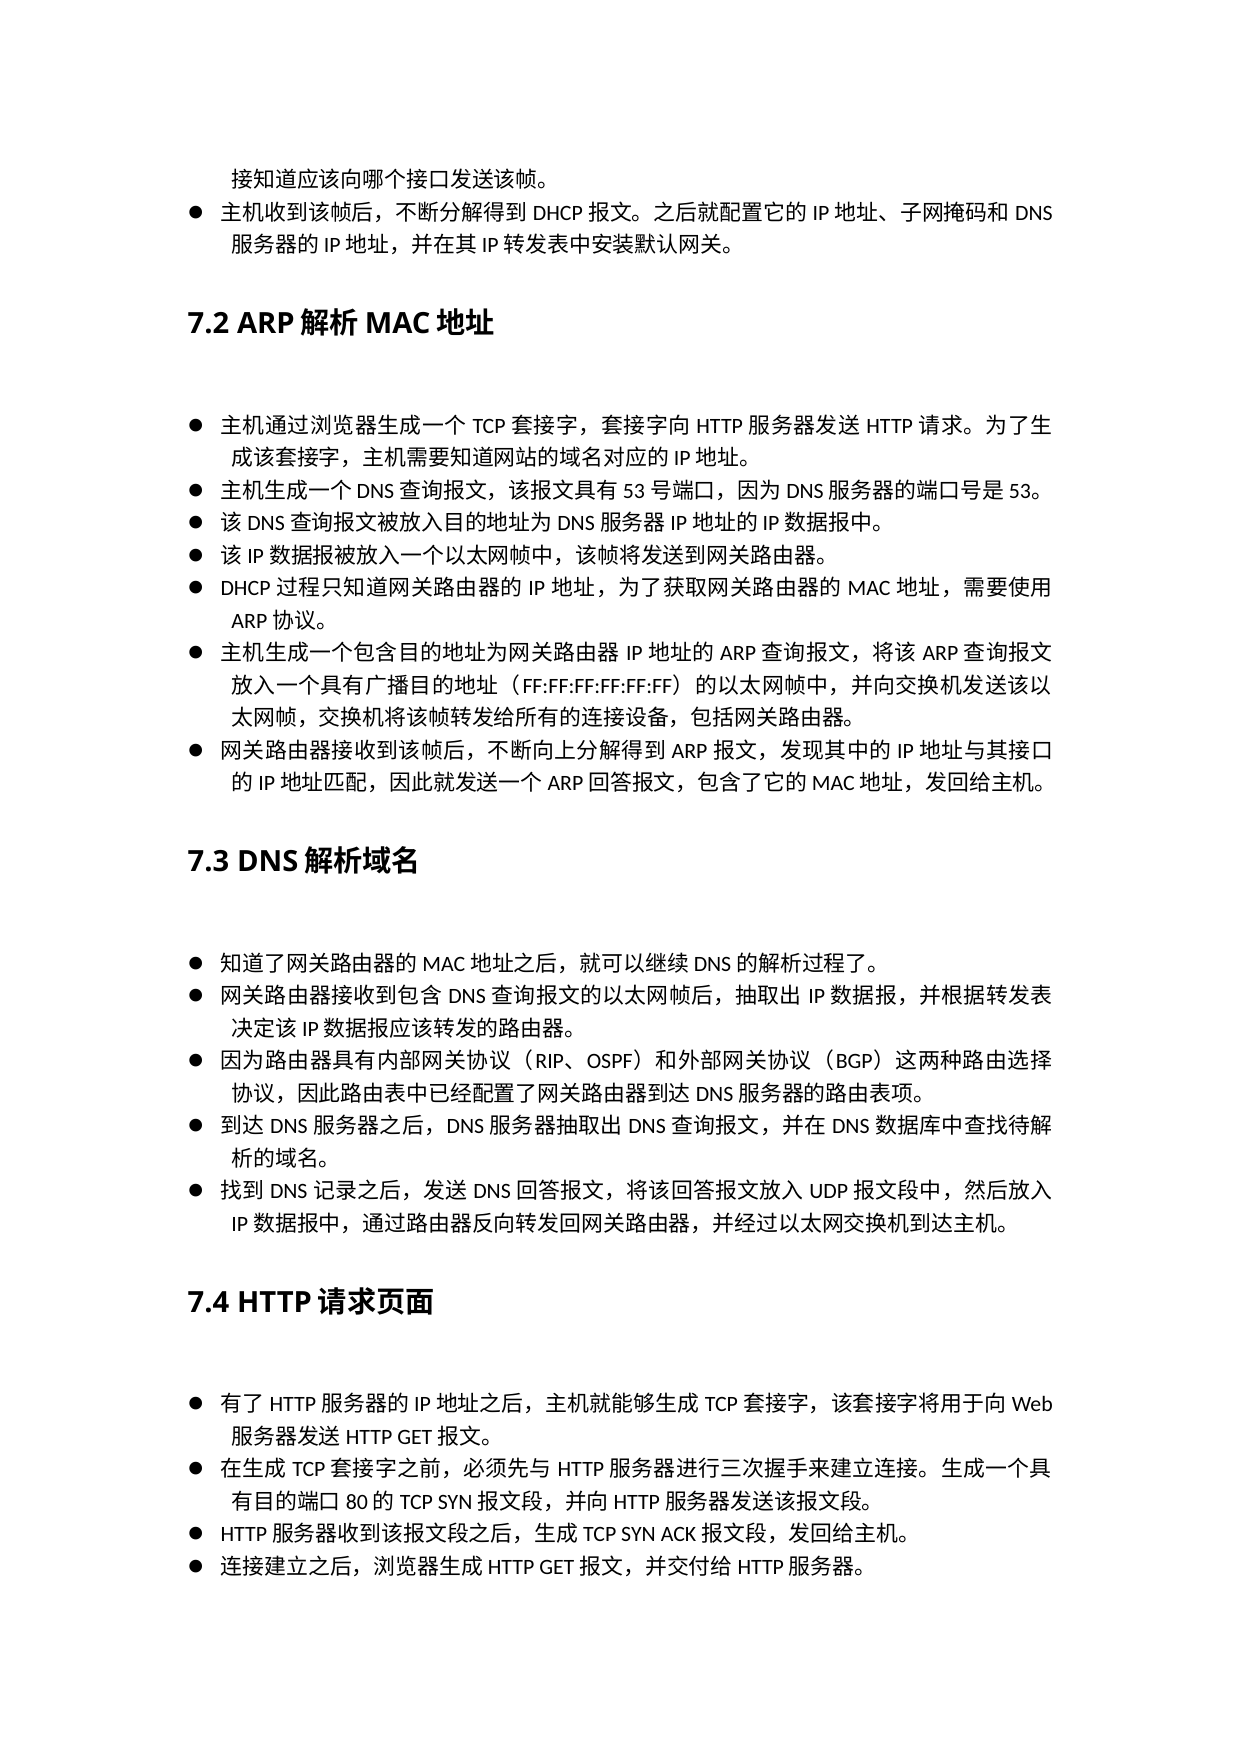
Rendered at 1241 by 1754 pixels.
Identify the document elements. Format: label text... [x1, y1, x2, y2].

list 主机生成一个包含目的地址为网关路由器 IP 地址的 ARP 查询报文，将该 ARP 查询报文放入一个具有广播目的地址（FF:FF:FF:FF:FF:FF）的以太网帧中，并向交换机发送该以太网帧，交换机将该帧转发给所有的连接设备，包括网关路由器。 [187, 635, 1053, 732]
list 知道了网关路由器的 MAC 地址之后，就可以继续 DNS 的解析过程了。 [187, 946, 1053, 978]
subtitle HTTP请求页面 [187, 1267, 1053, 1332]
list 主机收到该帧后，不断分解得到 DHCP 报文。之后就配置它的 IP 地址、子网掩码和 DNS 服务器的 IP 地址，并在其 IP 转发表中安装默认网关。 [187, 194, 1053, 259]
list 该 IP 数据报被放入一个以太网帧中，该帧将发送到网关路由器。 [187, 537, 1053, 570]
list HTTP 服务器收到该报文段之后，生成 TCP SYN ACK 报文段，发回给主机。 [187, 1516, 1053, 1548]
list 找到 DNS 记录之后，发送 DNS 回答报文，将该回答报文放入 UDP 报文段中，然后放入 IP 数据报中，通过路由器反向转发回网关路由器，并经过以太网交换机到达主机。 [187, 1173, 1053, 1238]
list 在生成 TCP 套接字之前，必须先与 HTTP 服务器进行三次握手来建立连接。生成一个具有目的端口 80 的 TCP SYN 报文段，并向 HTTP 服务器发送该报文段。 [187, 1451, 1053, 1516]
list 主机通过浏览器生成一个 TCP 套接字，套接字向 HTTP 服务器发送 HTTP 请求。为了生成该套接字，主机需要知道网站的域名对应的 IP 地址。 [187, 407, 1053, 472]
list 网关路由器接收到该帧后，不断向上分解得到 ARP 报文，发现其中的 IP 地址与其接口的 IP 地址匹配，因此就发送一个 ARP 回答报文，包含了它的 MAC 地址，发回给主机。 [187, 732, 1053, 797]
list 主机生成一个 DNS 查询报文，该报文具有 53 号端口，因为 DNS 服务器的端口号是 53。 [187, 472, 1053, 505]
list 有了 HTTP 服务器的 IP 地址之后，主机就能够生成 TCP 套接字，该套接字将用于向 Web 服务器发送 HTTP GET 报文。 [187, 1386, 1053, 1451]
subtitle ARP解析MAC地址 [187, 289, 1053, 354]
list 网关路由器接收到包含 DNS 查询报文的以太网帧后，抽取出 IP 数据报，并根据转发表决定该 IP 数据报应该转发的路由器。 [187, 978, 1053, 1043]
list DHCP 过程只知道网关路由器的 IP 地址，为了获取网关路由器的 MAC 地址，需要使用 ARP 协议。 [187, 570, 1053, 635]
list 因为路由器具有内部网关协议（RIP、OSPF）和外部网关协议（BGP）这两种路由选择协议，因此路由表中已经配置了网关路由器到达 DNS 服务器的路由表项。 [187, 1043, 1053, 1108]
list 到达 DNS 服务器之后，DNS 服务器抽取出 DNS 查询报文，并在 DNS 数据库中查找待解析的域名。 [187, 1108, 1053, 1173]
list 连接建立之后，浏览器生成 HTTP GET 报文，并交付给 HTTP 服务器。 [187, 1548, 1053, 1581]
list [187, 162, 1053, 194]
list 该 DNS 查询报文被放入目的地址为 DNS 服务器 IP 地址的 IP 数据报中。 [187, 505, 1053, 537]
subtitle DNS解析域名 [187, 827, 1053, 892]
